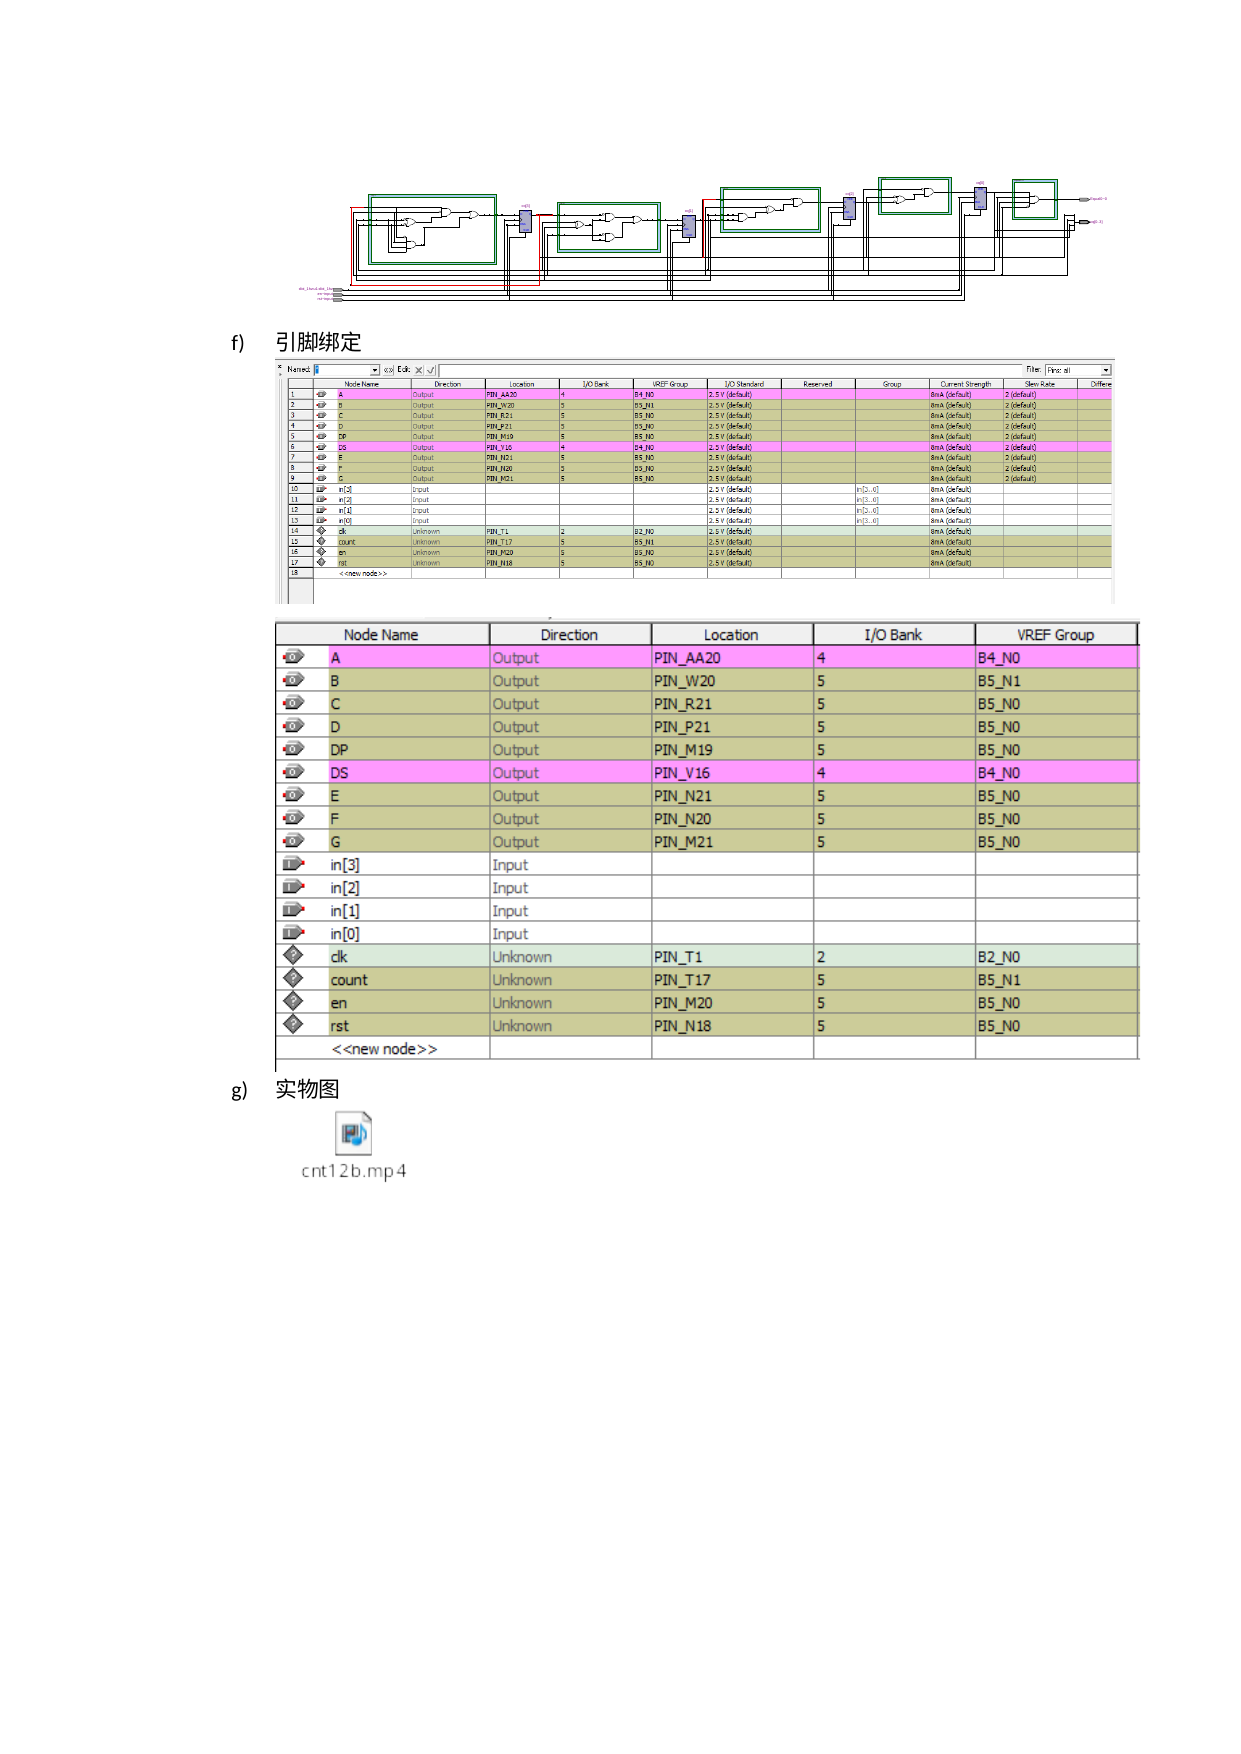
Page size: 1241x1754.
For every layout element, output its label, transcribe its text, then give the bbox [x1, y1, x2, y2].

picture [275, 357, 1115, 604]
list 引脚绑定 [231, 324, 1053, 357]
list 实物图 [231, 1072, 1053, 1104]
picture [275, 617, 1141, 1072]
